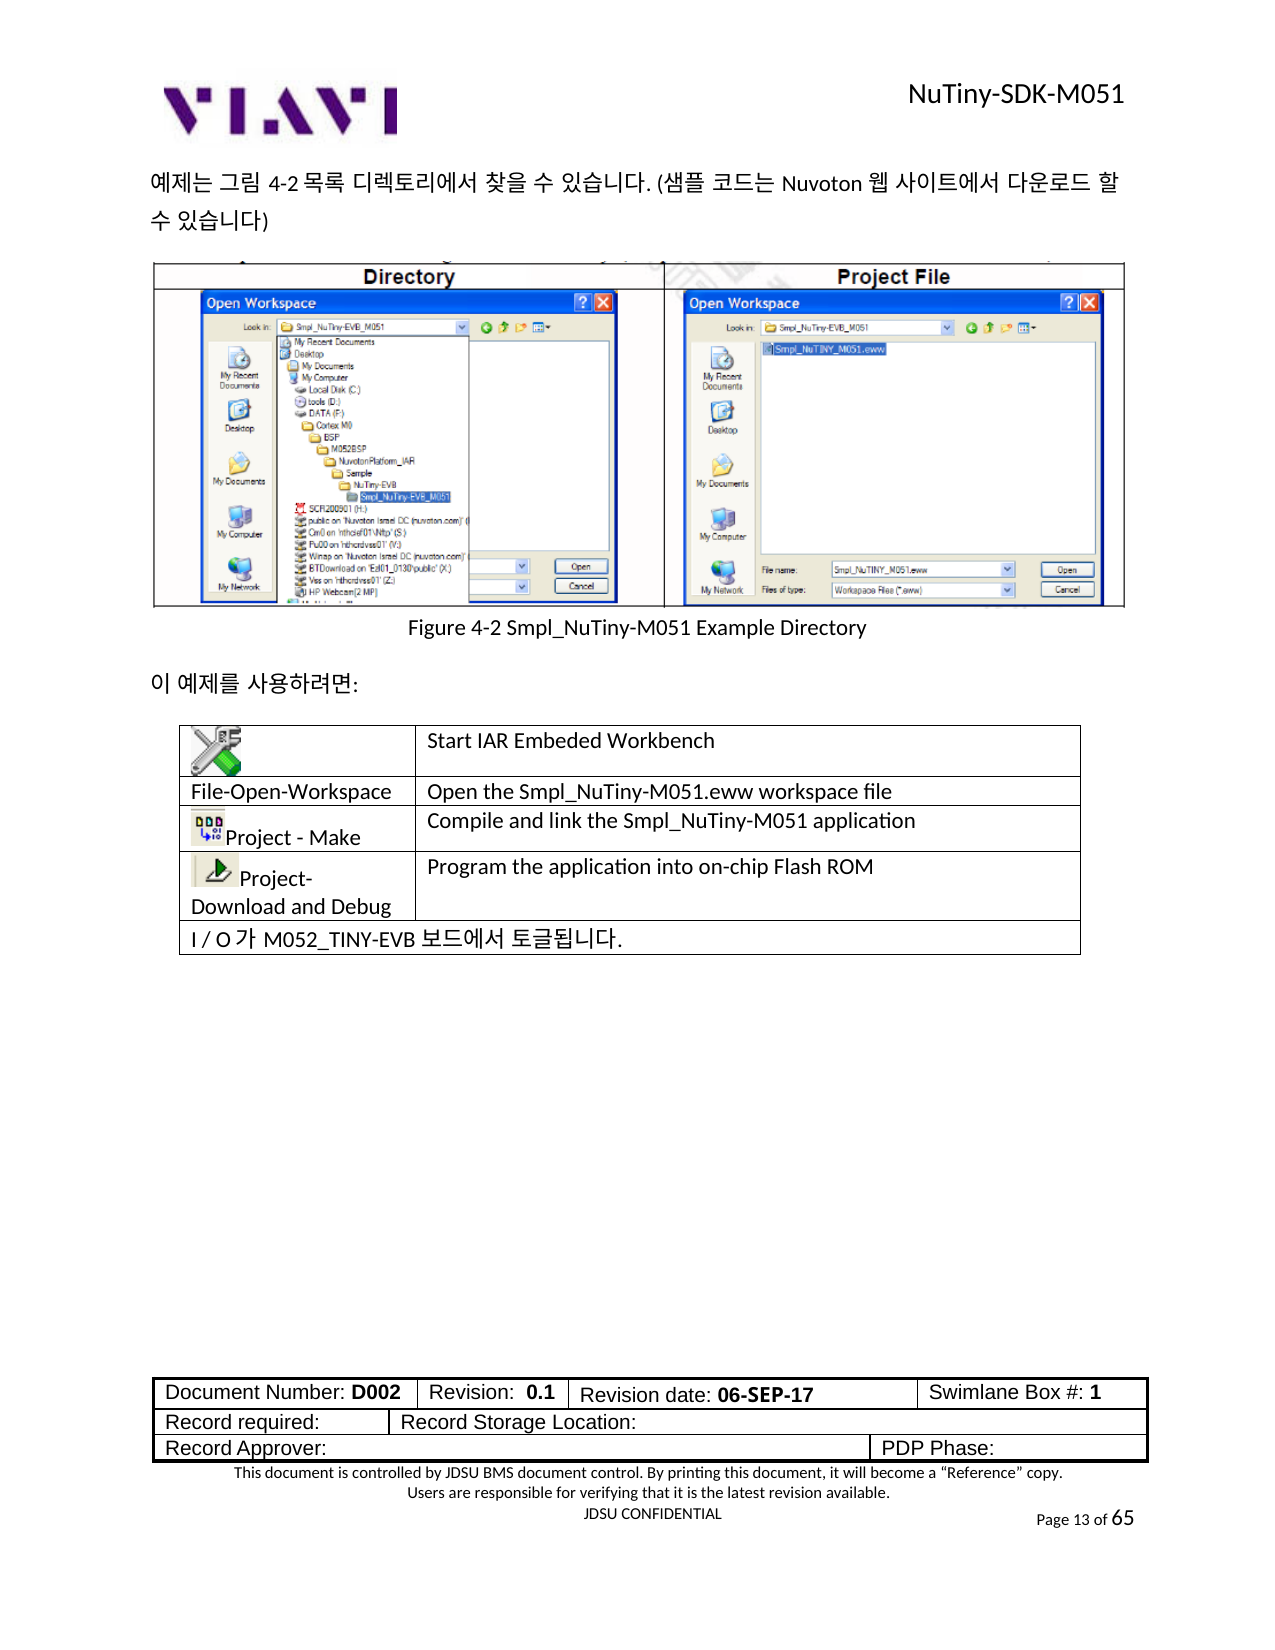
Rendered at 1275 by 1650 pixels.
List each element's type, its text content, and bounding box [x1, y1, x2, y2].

table_cell Project - Make [180, 806, 415, 851]
table_header [180, 726, 190, 776]
picture [162, 68, 397, 146]
picture [190, 806, 226, 846]
table_cell I / O가 M052_TINY-EVB 보드에서 토글됩니다. [180, 921, 1080, 954]
table_cell Compile and link the Smpl_NuTiny-M051 application [416, 806, 1080, 851]
table_header Start IAR Embeded Workbench [416, 726, 1080, 776]
text Figure 4-2 Smpl_NuTiny-M051 Example Directory [150, 609, 1125, 641]
table_cell Open the Smpl_NuTiny-M051.eww workspace file [416, 777, 1080, 805]
table_header [241, 726, 415, 776]
text 예제는 그림 4-2 목록 디렉토리에서 찾을 수 있습니다. (샘플 코드는 Nuvoton 웹 사이트에서 다운로드 할 수 있습니다) [150, 165, 1125, 236]
table_cell File-Open-Workspace [180, 777, 415, 805]
picture [190, 852, 240, 887]
table_cell Program the application into on-chip Flash ROM [416, 852, 1080, 920]
text 이 예제를 사용하려면: [150, 666, 1125, 699]
picture [190, 726, 241, 776]
table_cell Project-Download and Debug [180, 852, 415, 920]
picture [150, 261, 1125, 609]
